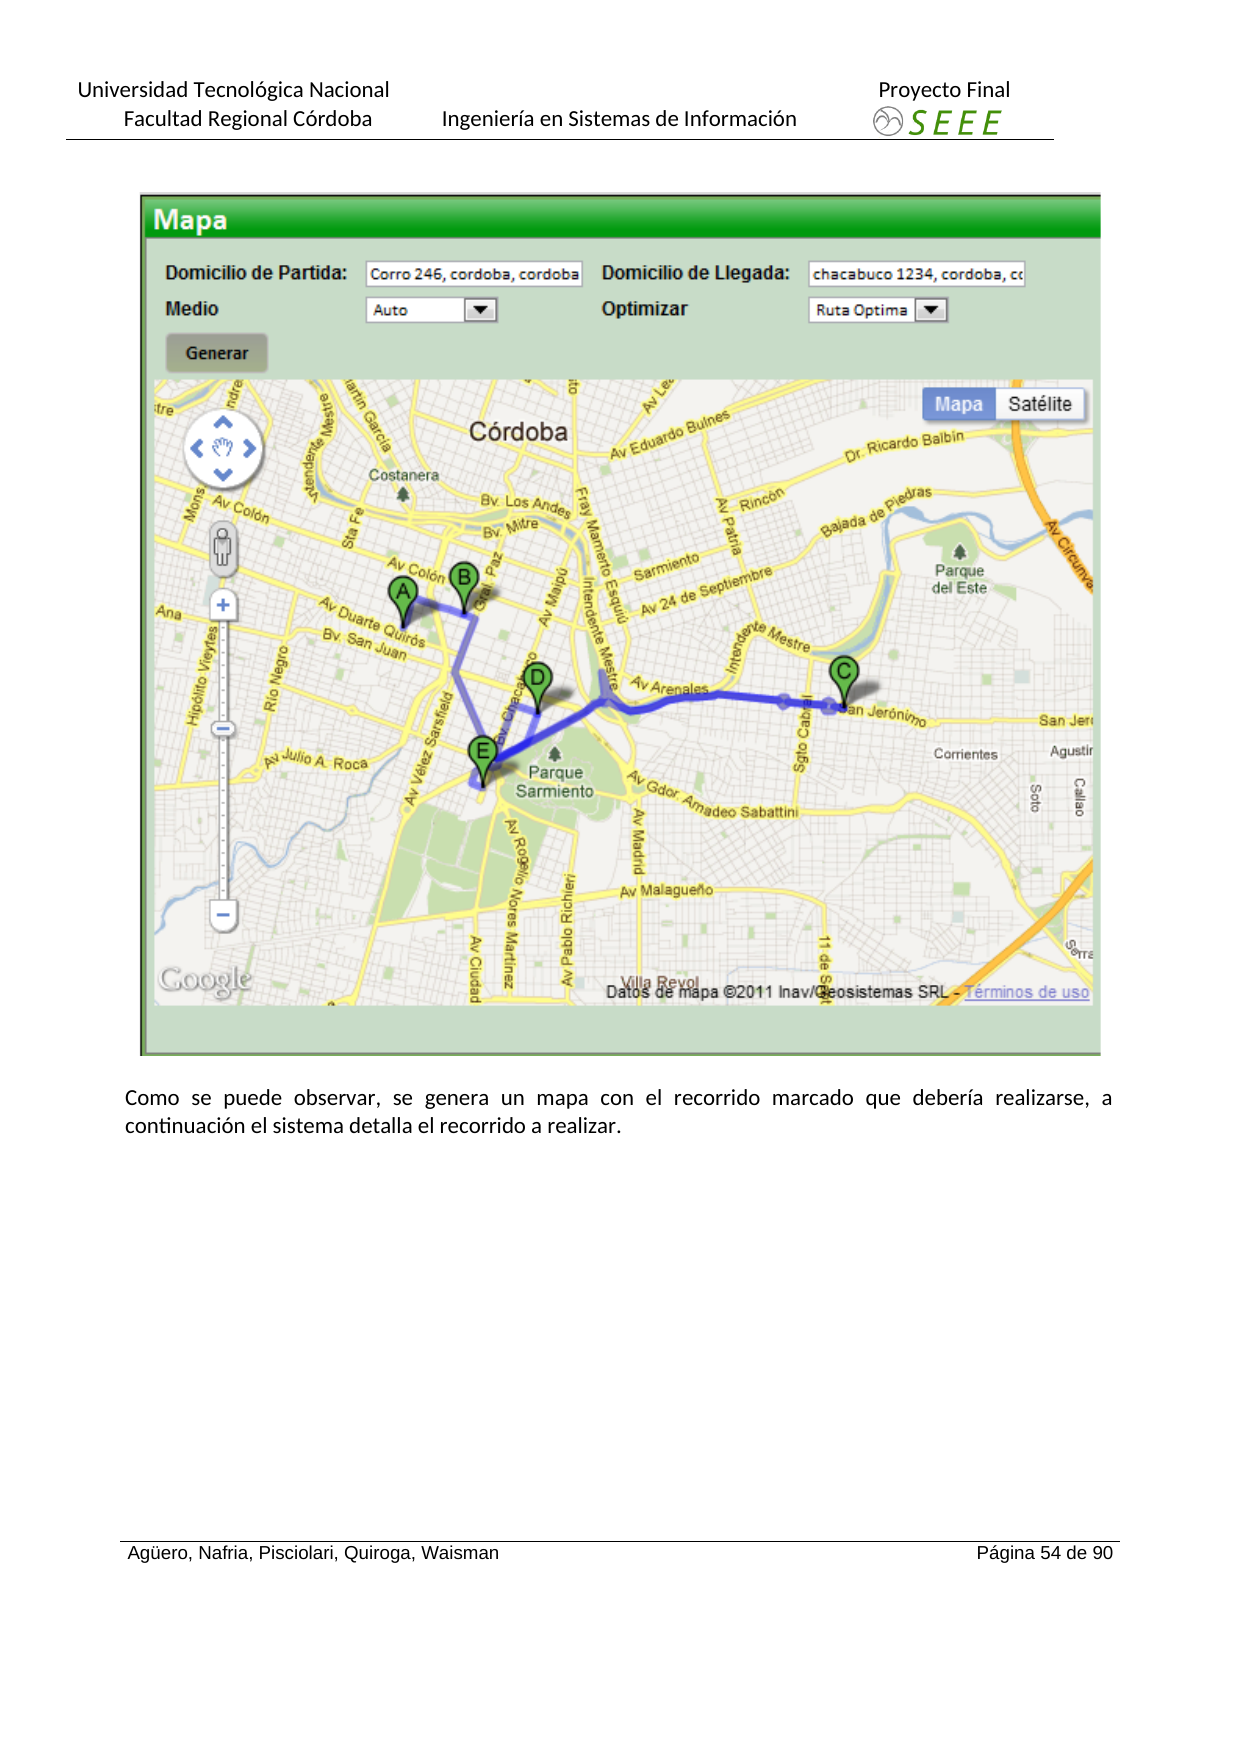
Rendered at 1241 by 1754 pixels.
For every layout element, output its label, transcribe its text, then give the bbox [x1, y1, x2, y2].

text Como se puede observar, se genera un mapa con el recorrido marcado que debería realizarse, a continuación el sistema detalla el recorrido a realizar. [125, 1083, 1115, 1139]
picture [873, 103, 1004, 139]
picture [139, 192, 1101, 1056]
